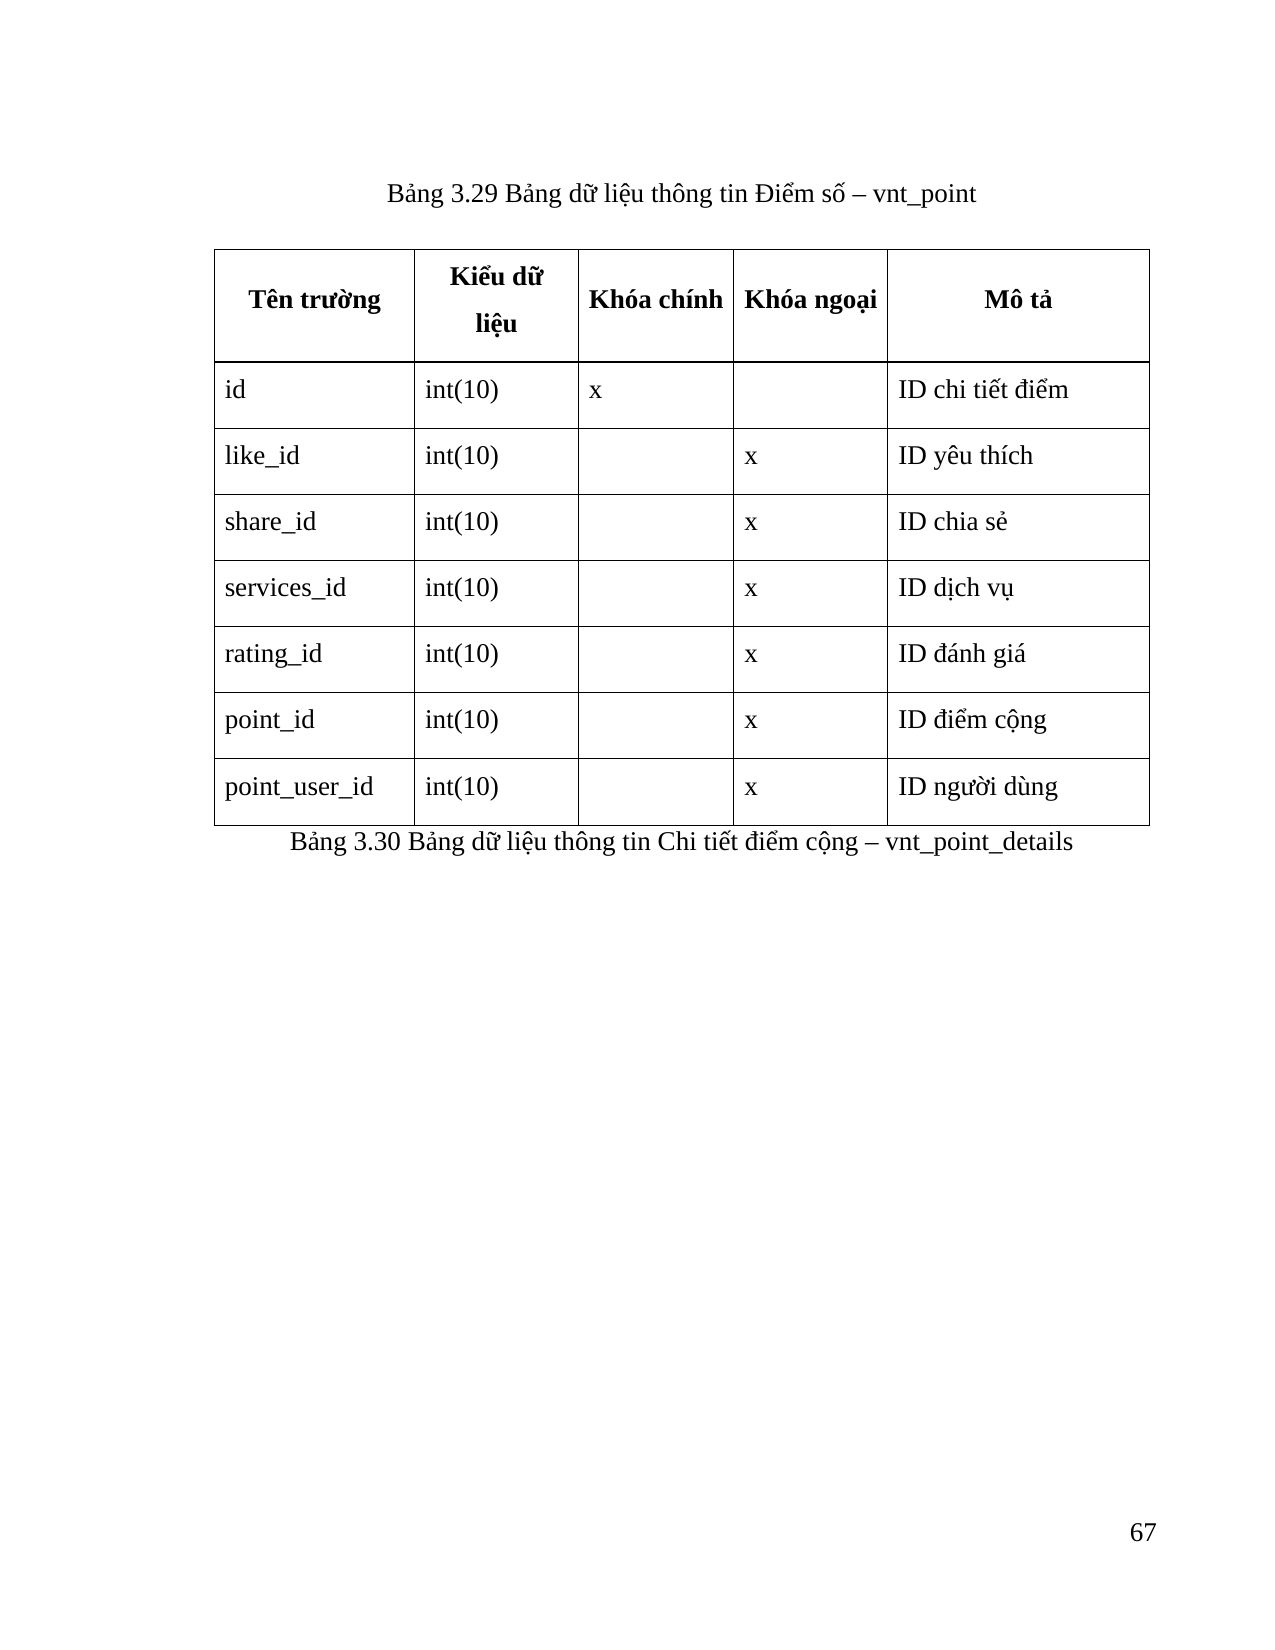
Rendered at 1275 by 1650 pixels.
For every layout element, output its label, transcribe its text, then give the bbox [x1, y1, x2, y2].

table_cell rating_id [215, 627, 414, 692]
table_header Kiểu dữ liệu [415, 250, 578, 361]
table_cell id [215, 363, 414, 428]
subtitle Bảng 3.30 Bảng dữ liệu thông tin Chi tiết điểm cộng – vnt_point_details [207, 826, 1156, 857]
table_cell ID yêu thích [888, 429, 1149, 494]
table_cell int(10) [415, 561, 578, 626]
table_cell int(10) [415, 693, 578, 758]
table_cell x [734, 429, 887, 494]
table_cell like_id [215, 429, 414, 494]
table_cell int(10) [415, 759, 578, 824]
table_header Khóa chính [579, 250, 733, 361]
table_cell [579, 429, 733, 494]
table_cell int(10) [415, 495, 578, 560]
table_cell ID điểm cộng [888, 693, 1149, 758]
table_cell x [734, 627, 887, 692]
table_cell ID người dùng [888, 759, 1149, 824]
table_cell ID chi tiết điểm [888, 363, 1149, 428]
table_cell [579, 627, 733, 692]
table_cell share_id [215, 495, 414, 560]
table_header Tên trường [215, 250, 414, 361]
table_cell x [734, 495, 887, 560]
table_header Khóa ngoại [734, 250, 887, 361]
table_cell [579, 495, 733, 560]
table_cell ID chia sẻ [888, 495, 1149, 560]
table_cell ID dịch vụ [888, 561, 1149, 626]
table_cell services_id [215, 561, 414, 626]
table_cell [579, 561, 733, 626]
table_cell x [734, 561, 887, 626]
table_cell int(10) [415, 429, 578, 494]
table_cell [579, 693, 733, 758]
table_cell [734, 363, 887, 428]
table_cell x [734, 693, 887, 758]
table_cell int(10) [415, 363, 578, 428]
table_header Mô tả [888, 250, 1149, 361]
table_cell [579, 759, 733, 824]
table_cell point_user_id [215, 759, 414, 824]
table_cell ID đánh giá [888, 627, 1149, 692]
table_cell x [579, 363, 733, 428]
table_cell int(10) [415, 627, 578, 692]
table_cell point_id [215, 693, 414, 758]
subtitle Bảng 3.29 Bảng dữ liệu thông tin Điểm số – vnt_point [207, 177, 1156, 208]
table_cell x [734, 759, 887, 824]
